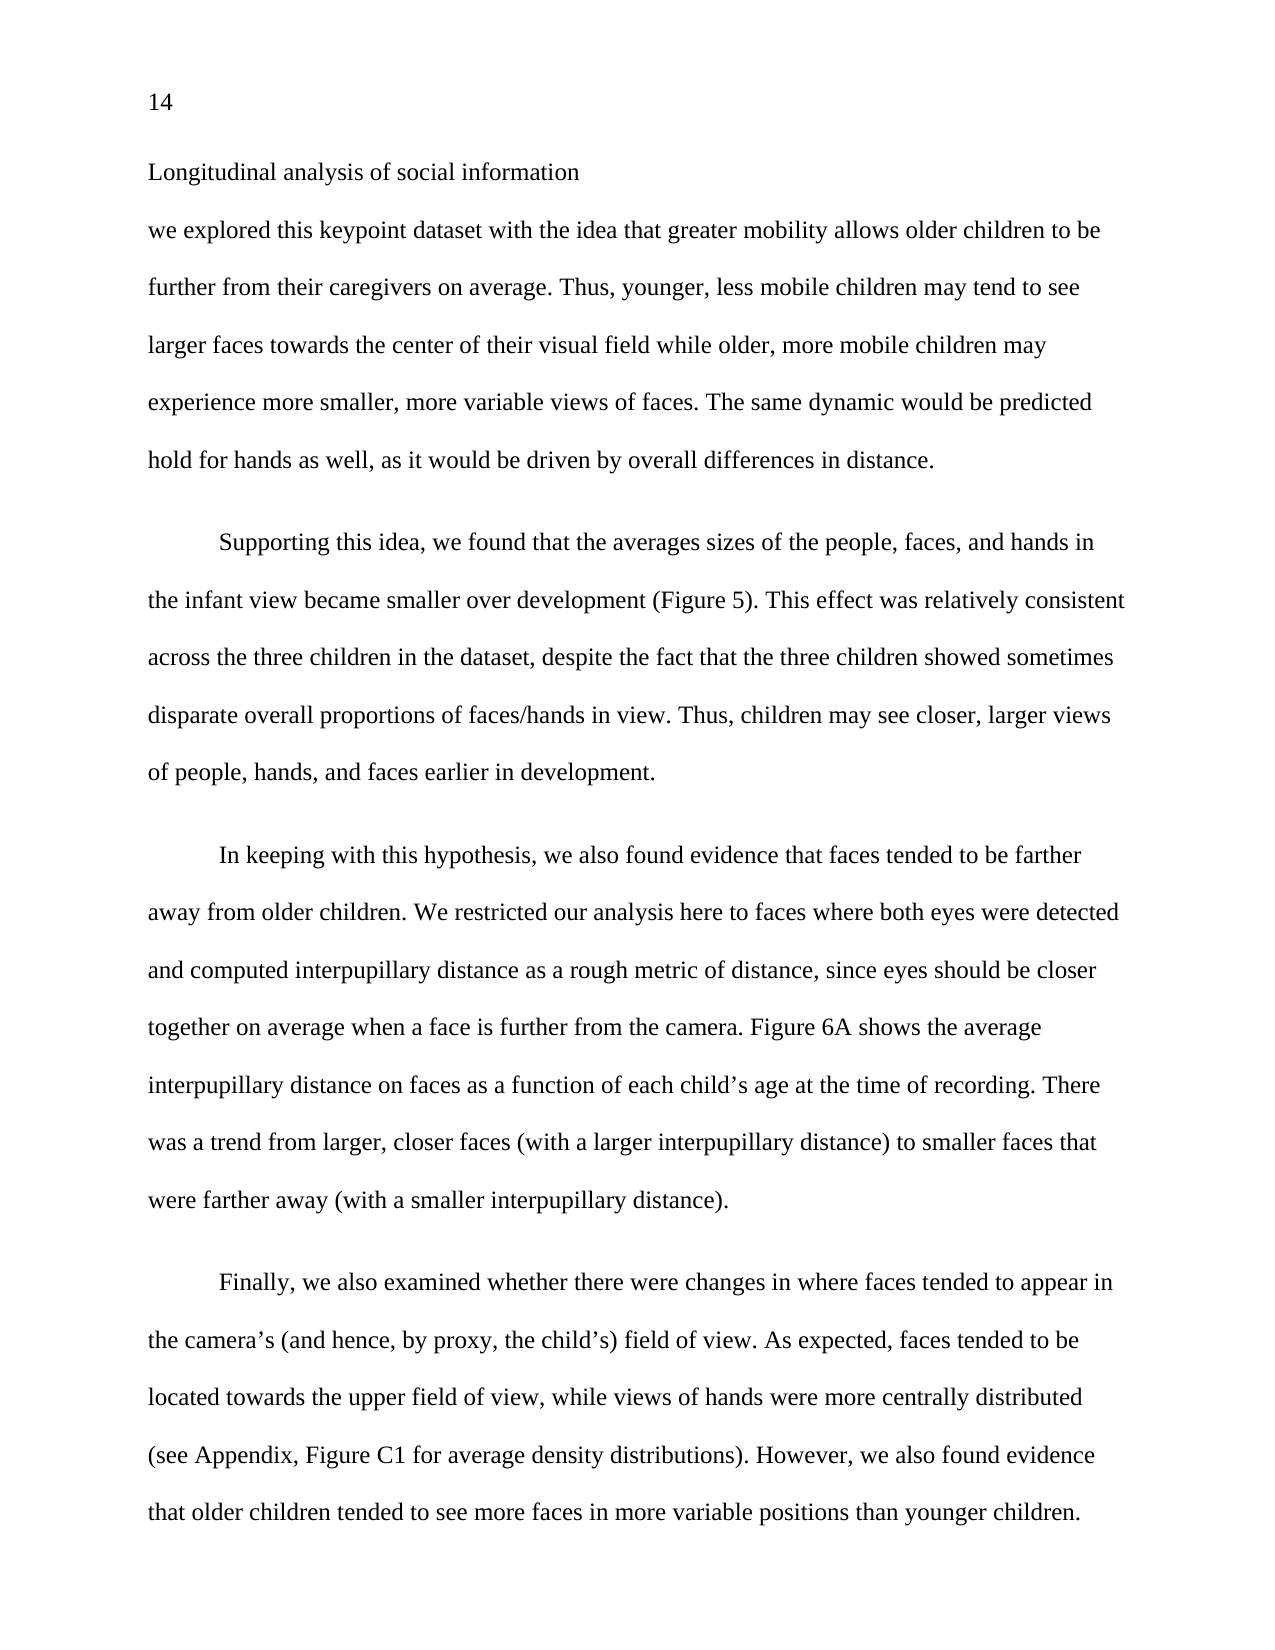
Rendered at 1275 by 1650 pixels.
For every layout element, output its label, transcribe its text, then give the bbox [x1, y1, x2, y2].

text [148, 1267, 1127, 1526]
text Supporting this idea, we found that the averages sizes of the people, faces, and hands in the infant view became smaller over development (Figure 5). This effect was relatively consistent across the three children in the dataset, despite the fact that the three children showed sometimes disparate overall proportions of faces/hands in view. Thus, children may see closer, larger views of people, hands, and faces earlier in development. [148, 527, 1127, 786]
text In keeping with this hypothesis, we also found evidence that faces tended to be farther away from older children. We restricted our analysis here to faces where both eyes were detected and computed interpupillary distance as a rough metric of distance, since eyes should be closer together on average when a face is further from the camera. Figure 6A shows the average interpupillary distance on faces as a function of each child’s age at the time of recording. There was a trend from larger, closer faces (with a larger interpupillary distance) to smaller faces that were farther away (with a smaller interpupillary distance). [148, 840, 1127, 1214]
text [148, 215, 1127, 474]
